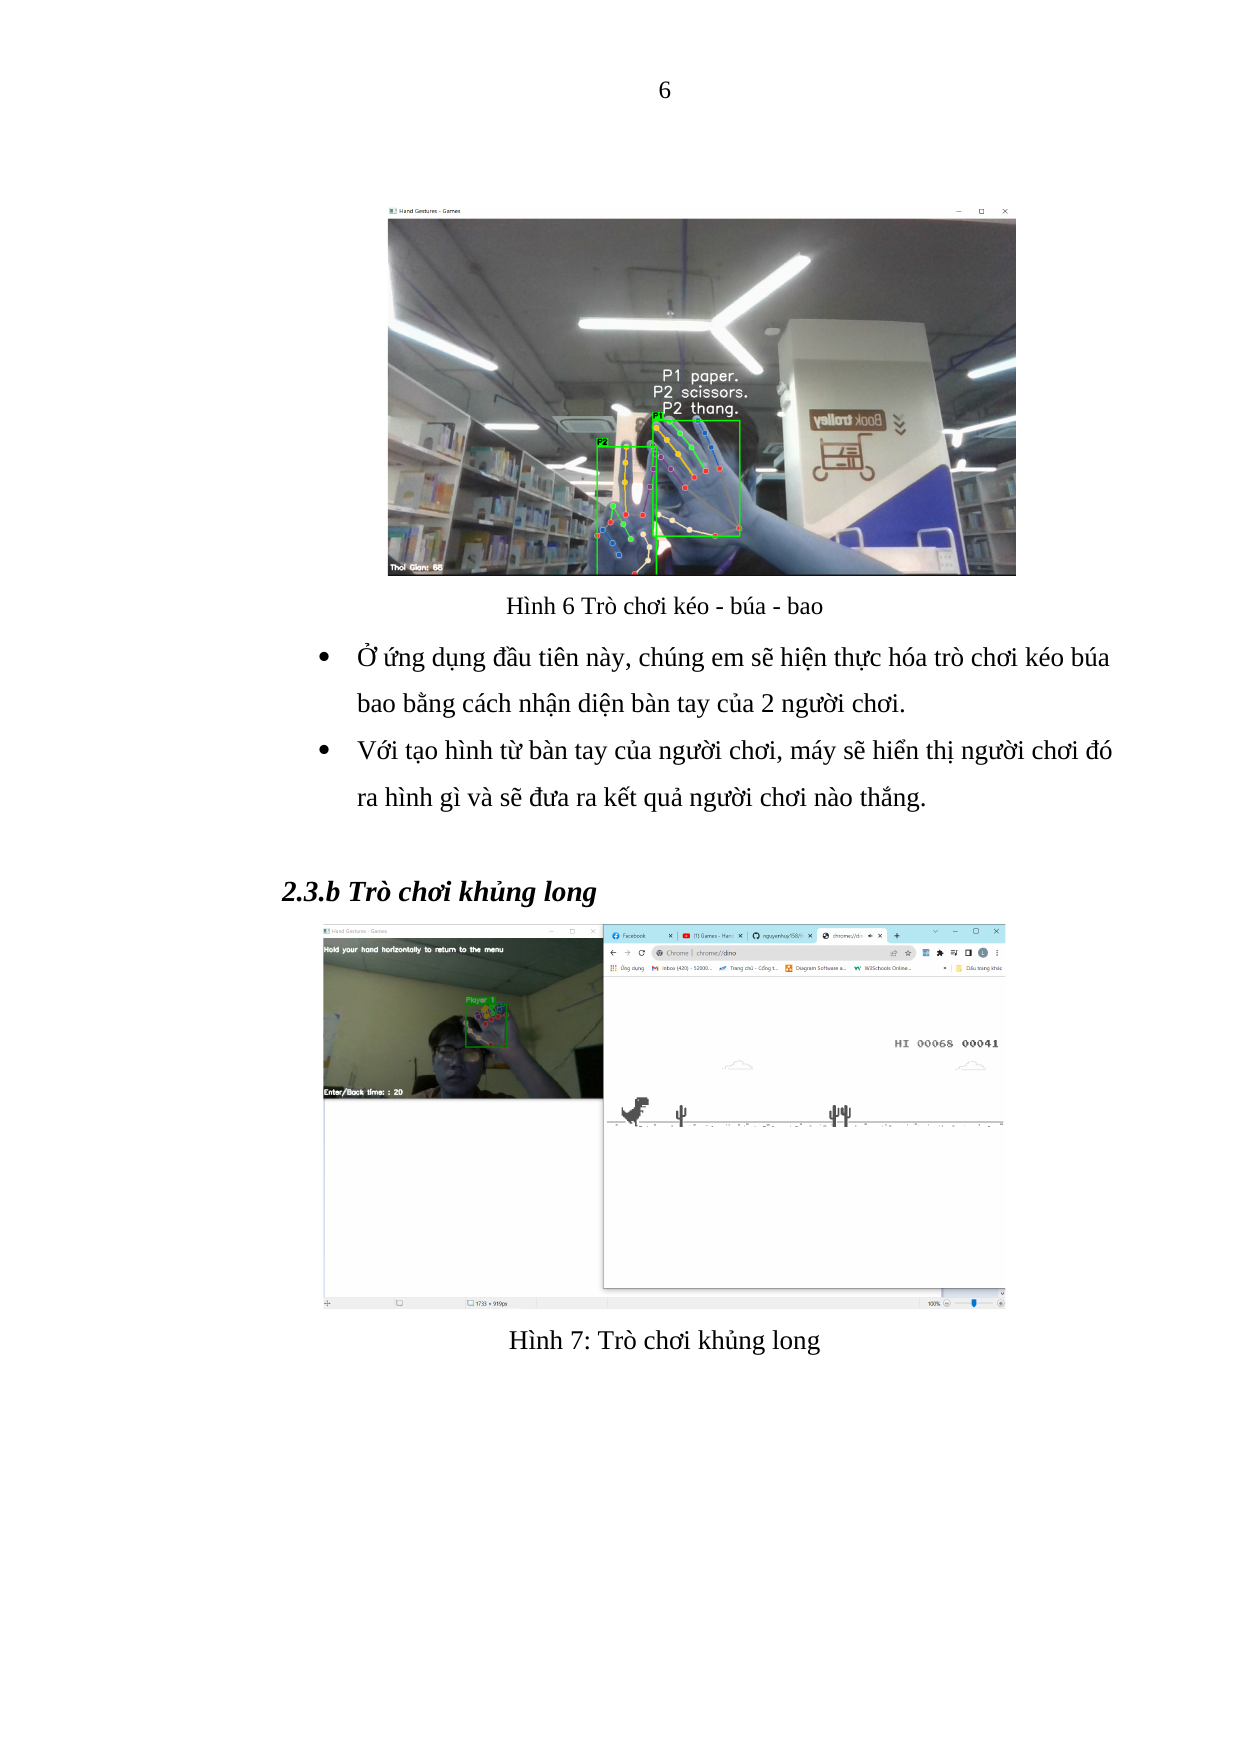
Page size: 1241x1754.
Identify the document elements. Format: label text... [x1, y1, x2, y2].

text Trò chơi khủng long [282, 874, 1122, 908]
list Với tạo hình từ bàn tay của người chơi, máy sẽ hiển thị người chơi đó ra hình gì và sẽ đưa ra kết quả người chơi nào thắng. [319, 734, 1122, 812]
list Ở ứng dụng đầu tiên này, chúng em sẽ hiện thực hóa trò chơi kéo búa bao bằng cách nhận diện bàn tay của 2 người chơi. [319, 641, 1122, 718]
picture [387, 206, 1016, 576]
picture [323, 924, 1006, 1309]
text Hình 6 Trò chơi kéo - búa - bao [207, 591, 1122, 620]
